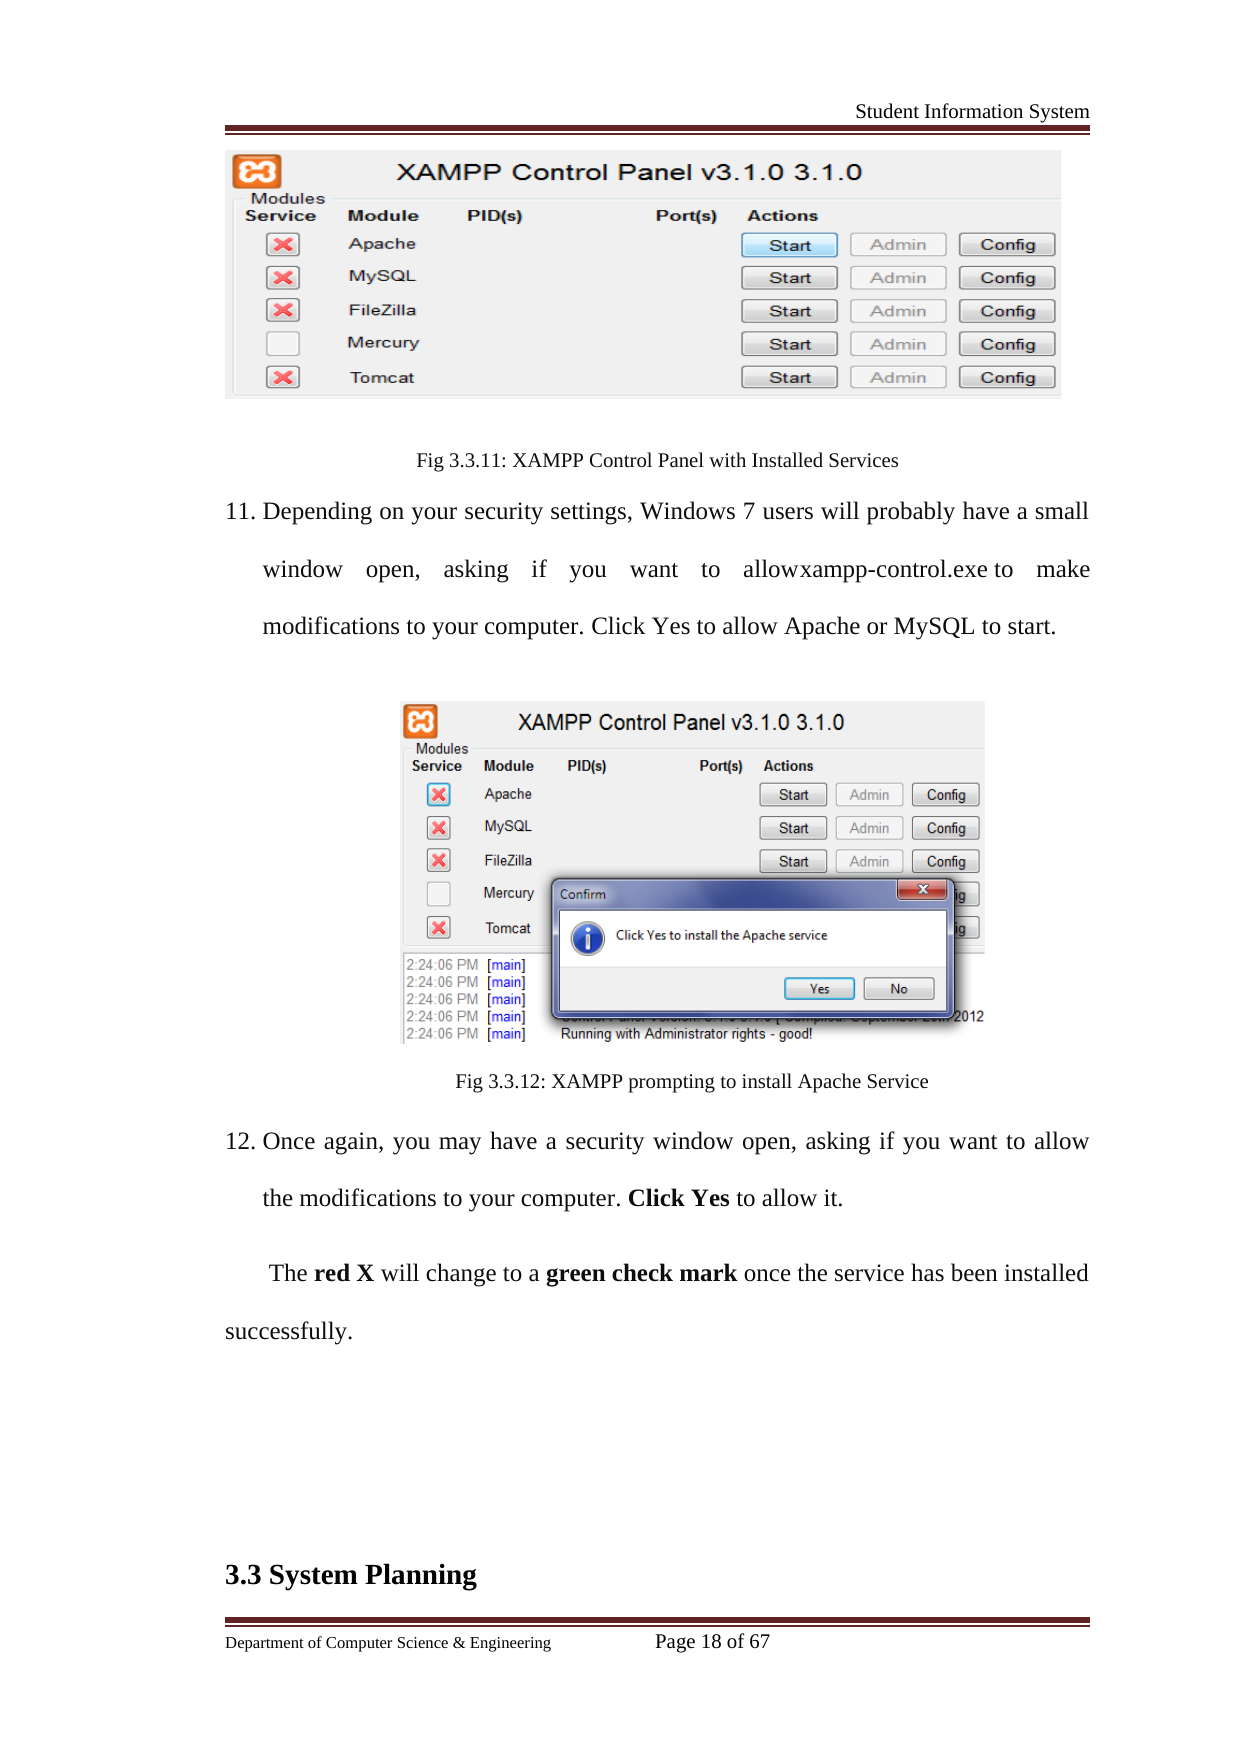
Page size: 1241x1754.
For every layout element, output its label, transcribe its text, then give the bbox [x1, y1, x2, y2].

text 3.3 System Planning [225, 1557, 1090, 1591]
picture [225, 150, 1062, 399]
list Depending on your security settings, Windows 7 users will probably have a small window open, asking if you want to allowxampp-control.exe to make modifications to your computer. Click Yes to allow Apache or MySQL to start. [225, 496, 1090, 640]
picture [399, 701, 985, 1044]
list Once again, you may have a security window open, asking if you want to allow the modifications to your computer. Click Yes to allow it. [225, 1126, 1090, 1212]
text Fig 3.3.11: XAMPP Control Panel with Installed Services [225, 448, 1090, 472]
text The red X will change to a green check mark once the service has been installed successfully. [225, 1258, 1090, 1344]
